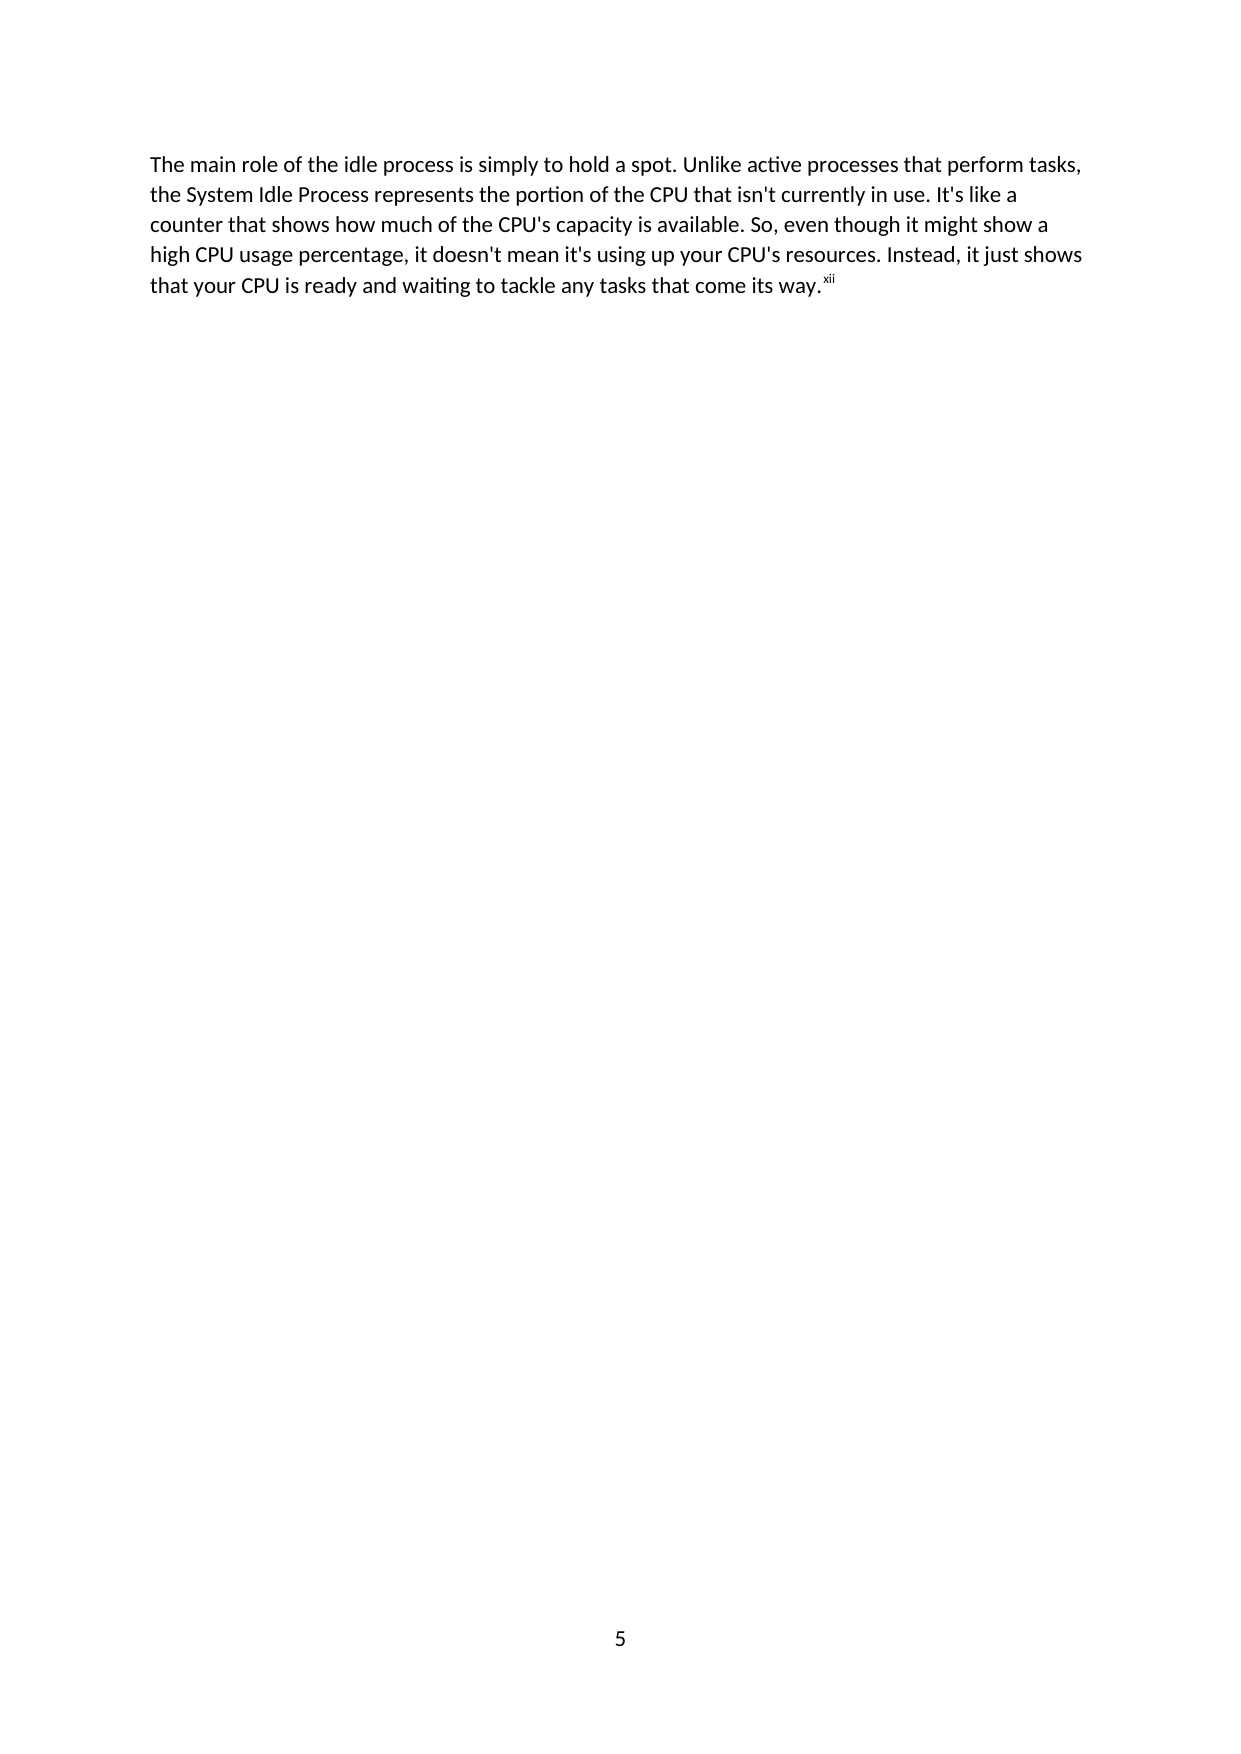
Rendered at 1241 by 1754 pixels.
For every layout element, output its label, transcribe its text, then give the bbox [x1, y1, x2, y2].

text The main role of the idle process is simply to hold a spot. Unlike active processes that perform tasks, the System Idle Process represents the portion of the CPU that isn't currently in use. It's like a counter that shows how much of the CPU's capacity is available. So, even though it might show a high CPU usage percentage, it doesn't mean it's using up your CPU's resources. Instead, it just shows that your CPU is ready and waiting to tackle any tasks that come its way. [150, 150, 1090, 299]
